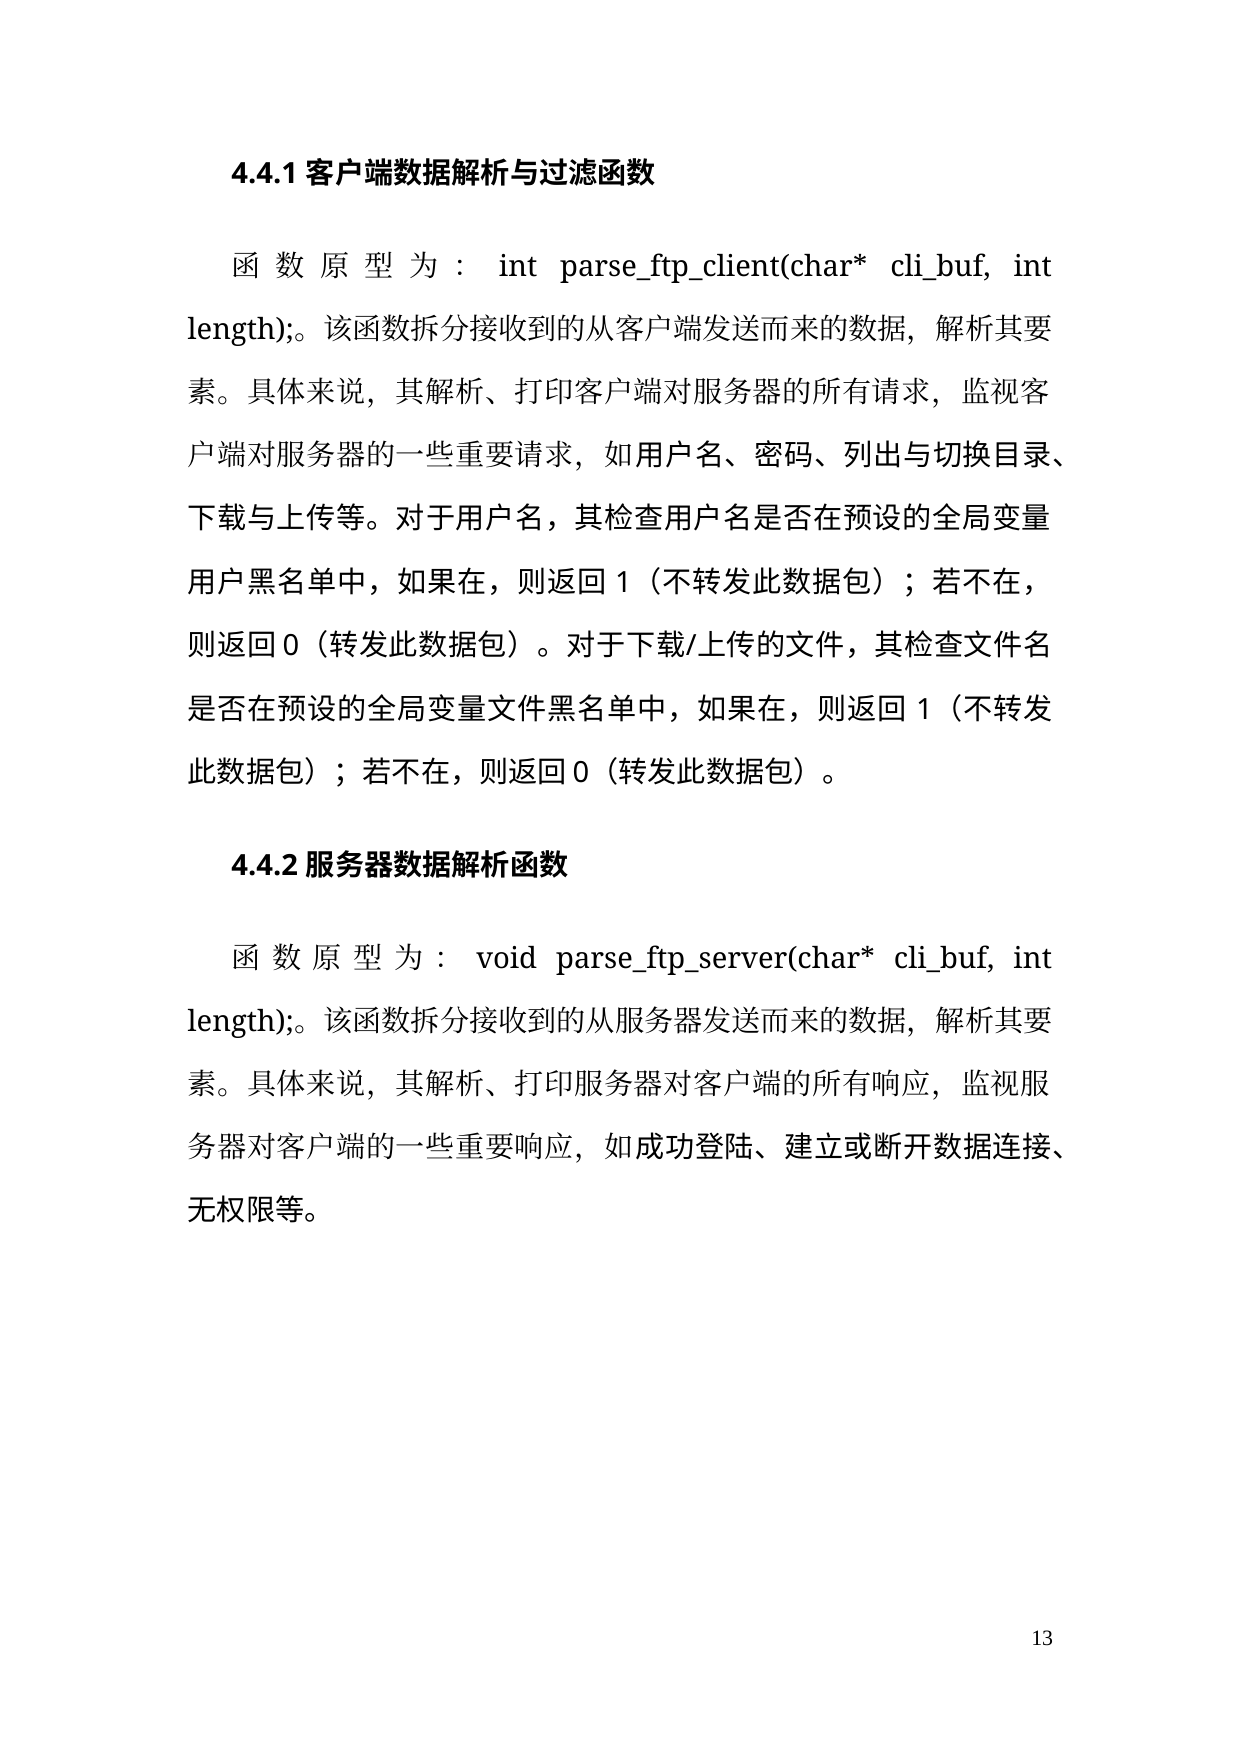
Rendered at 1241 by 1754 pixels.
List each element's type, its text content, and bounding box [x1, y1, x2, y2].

text 函数原型为：int parse_ftp_client(char* cli_buf, int length);。该函数拆分接收到的从客户端发送而来的数据，解析其要素。具体来说，其解析、打印客户端对服务器的所有请求，监视客户端对服务器的一些重要请求，如 [187, 243, 1053, 791]
text 函数原型为：void parse_ftp_server(char* cli_buf, int length);。该函数拆分接收到的从服务器发送而来的数据，解析其要素。具体来说，其解析、打印服务器对客户端的所有响应，监视服务器对客户端的一些重要响应，如 [187, 934, 1053, 1229]
